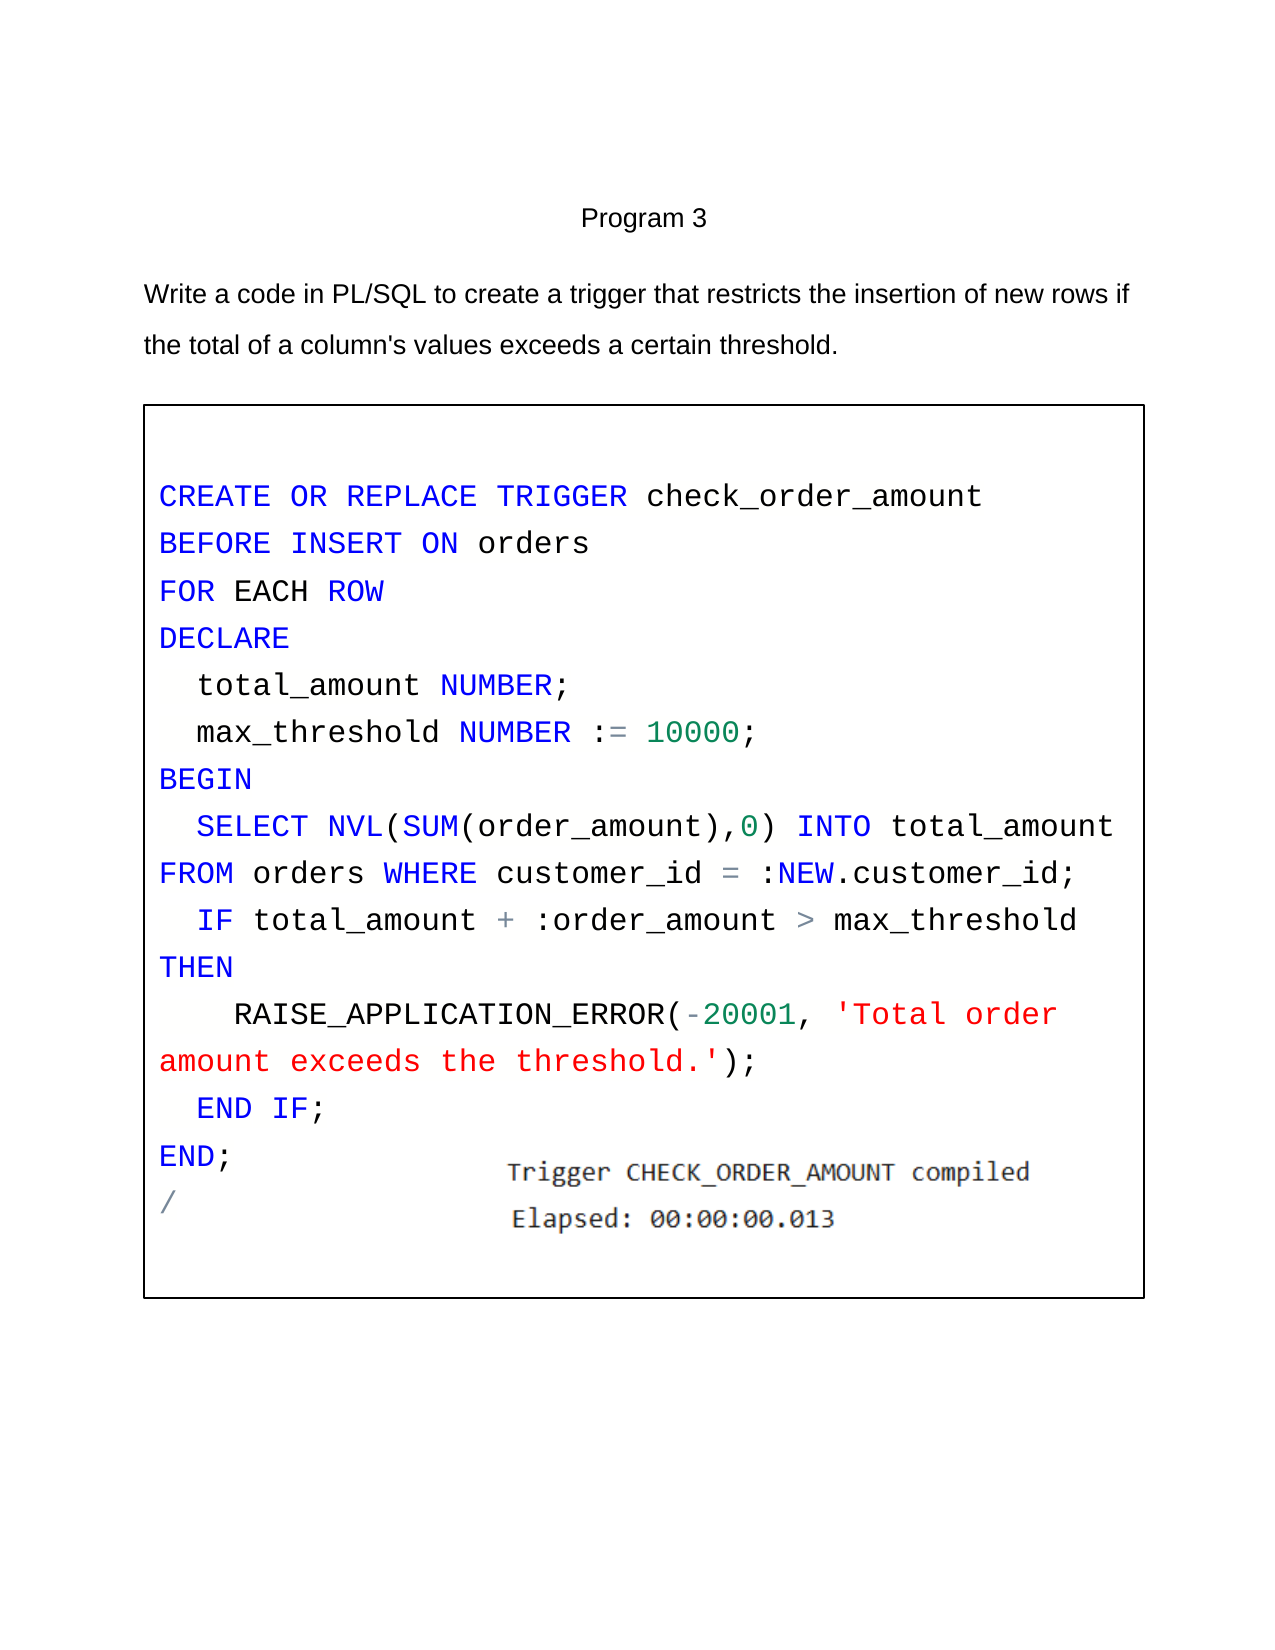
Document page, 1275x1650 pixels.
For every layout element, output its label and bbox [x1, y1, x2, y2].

picture [490, 1131, 1039, 1248]
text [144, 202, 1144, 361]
